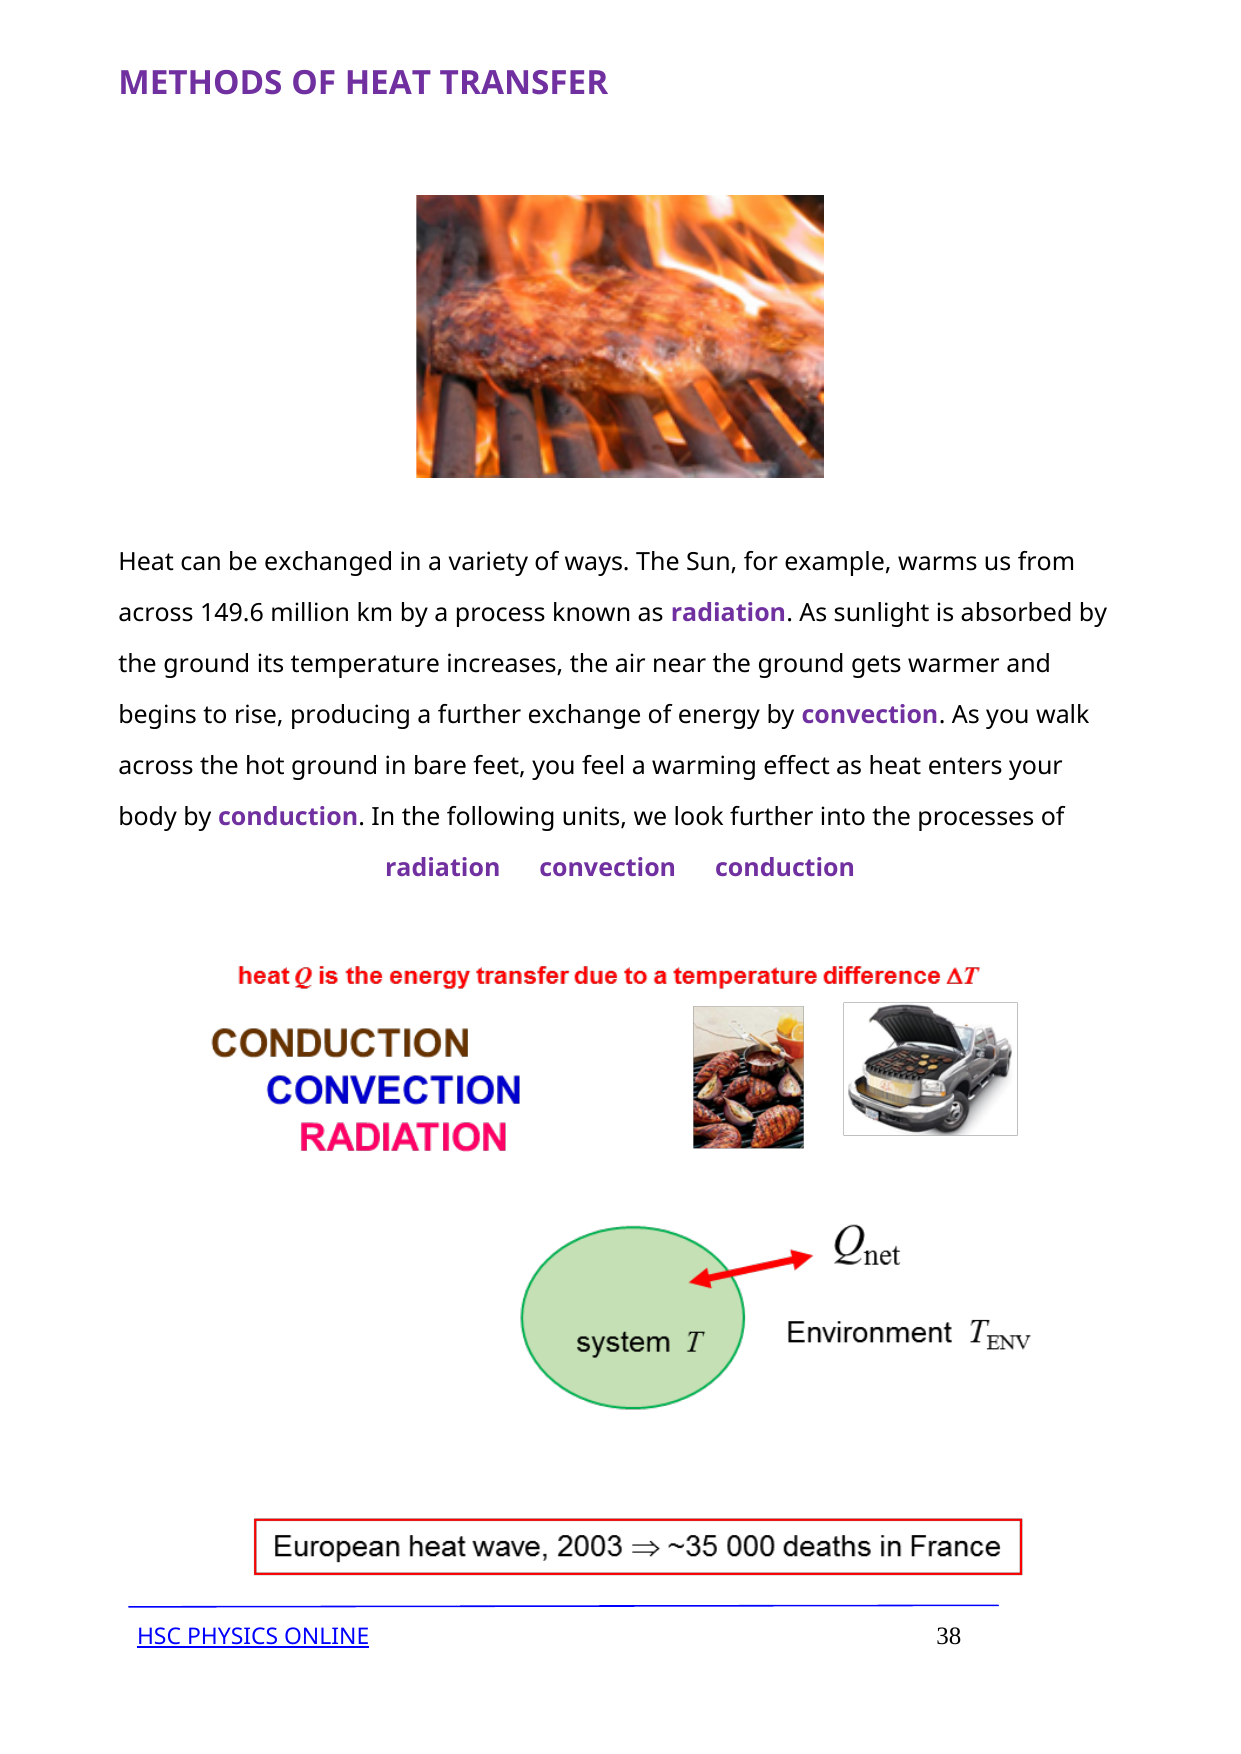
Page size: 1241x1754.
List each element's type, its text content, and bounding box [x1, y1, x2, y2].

text METHODS OF HEAT TRANSFER [118, 59, 1122, 104]
picture [186, 951, 1054, 1581]
text Heat can be exchanged in a variety of ways. The Sun, for example, warms us from across 149.6 million km by a process known as radiation. As sunlight is absorbed by the ground its temperature increases, the air near the ground gets warmer and begins to rise, producing a further exchange of energy by convection. As you walk across the hot ground in bare feet, you feel a warming effect as heat enters your body by conduction. In the following units, we look further into the processes of [118, 543, 1122, 832]
picture [416, 195, 824, 478]
text radiation convection conduction [118, 849, 1122, 883]
